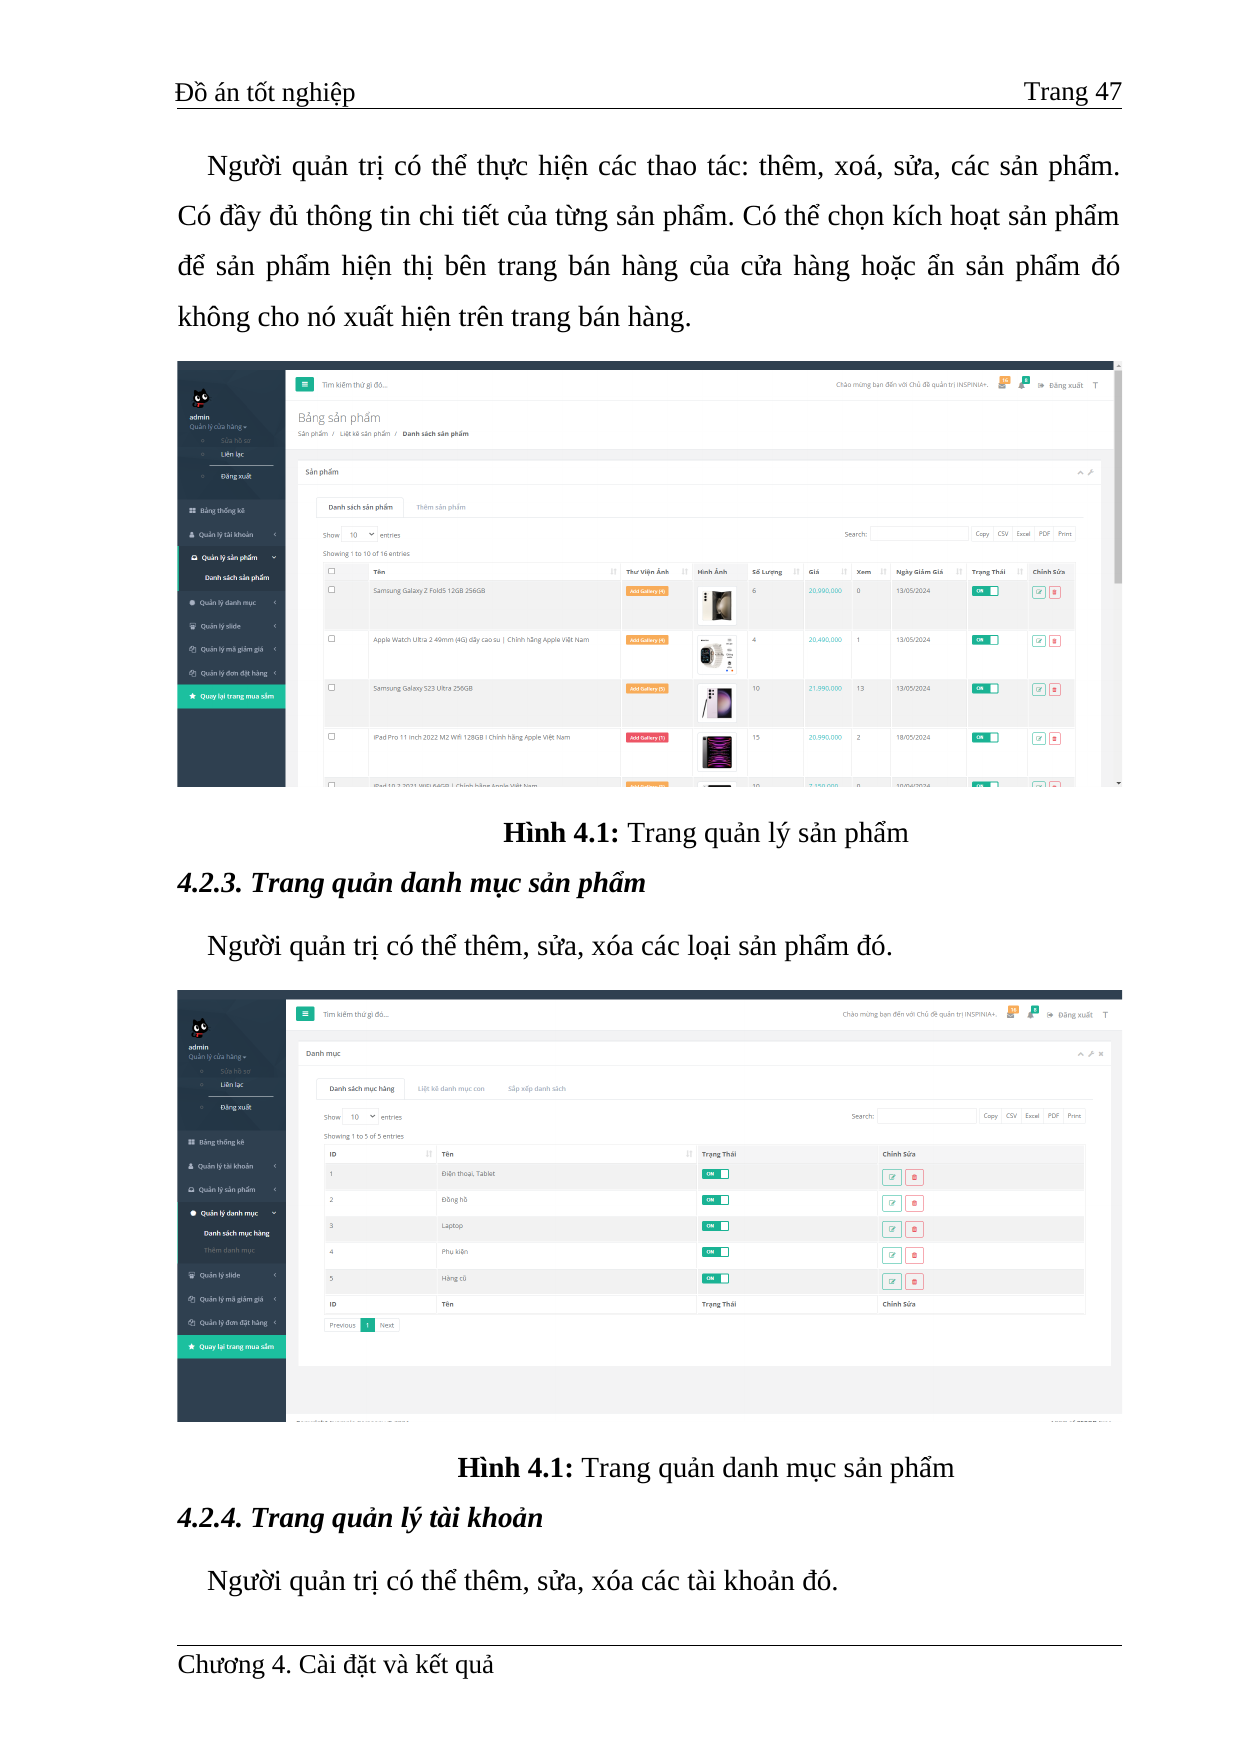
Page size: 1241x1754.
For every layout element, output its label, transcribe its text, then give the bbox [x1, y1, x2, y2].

picture [177, 990, 1123, 1422]
text Trang quản lý sản phẩm [290, 815, 1122, 848]
list Trang quản danh mục sản phẩm [177, 865, 1122, 899]
picture [177, 361, 1123, 787]
list Người quản trị có thể thêm, sửa, xóa các tài khoản đó. [177, 1563, 1122, 1597]
list Người quản trị có thể thêm, sửa, xóa các loại sản phẩm đó. [177, 928, 1122, 961]
list Người quản trị có thể thực hiện các thao tác: thêm, xoá, sửa, các sản phẩm. Có đầy đủ thông tin chi tiết của từng sản phẩm. Có thể chọn kích hoạt sản phẩm để sản phẩm hiện thị bên trang bán hàng của cửa hàng hoặc ẩn sản phẩm đó không cho nó xuất hiện trên trang bán hàng. [177, 148, 1122, 332]
list Trang quản lý tài khoản [177, 1500, 1122, 1534]
text Trang quản danh mục sản phẩm [290, 1450, 1122, 1484]
